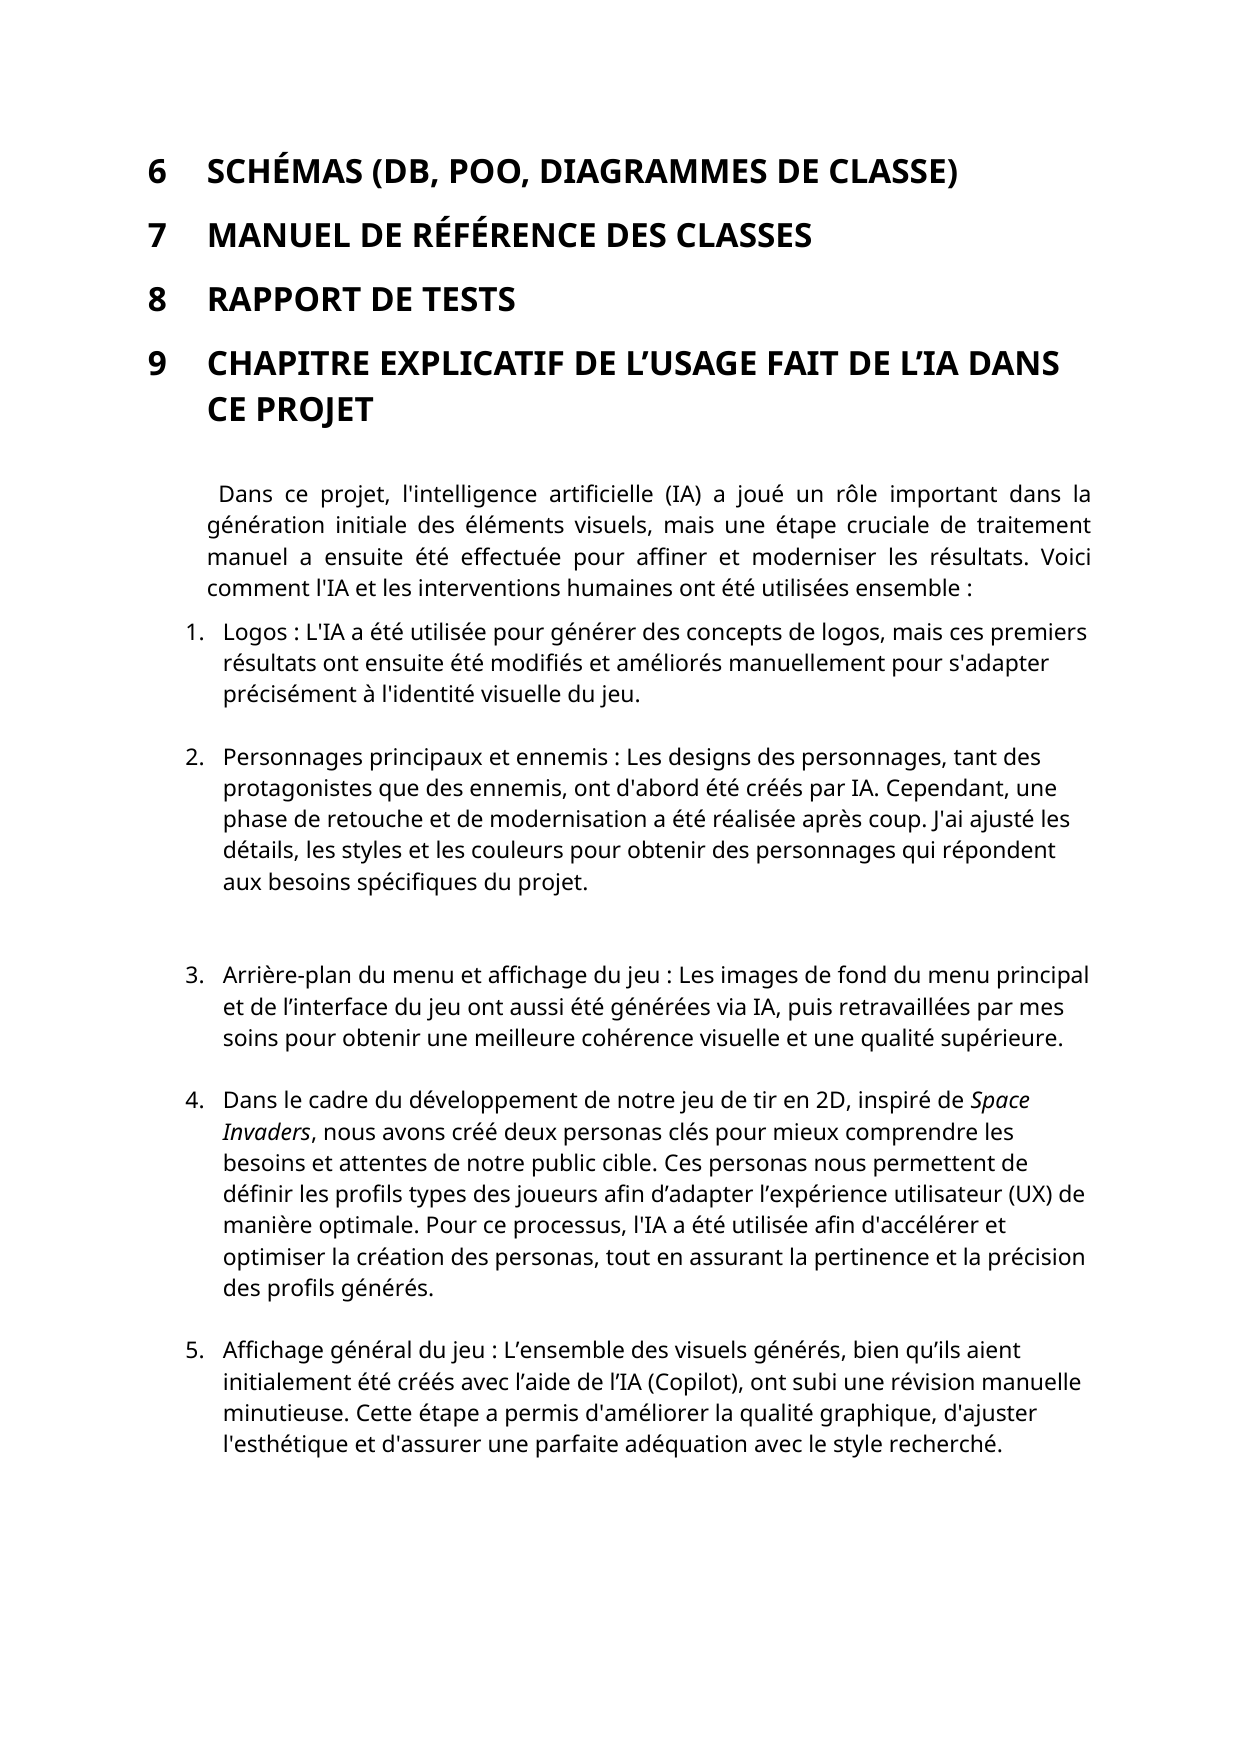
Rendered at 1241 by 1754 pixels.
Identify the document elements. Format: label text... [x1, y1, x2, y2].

subtitle Manuel de référence des classes [148, 300, 1093, 345]
subtitle Schémas (DB, POO, diagrammes de classe) [148, 236, 1093, 281]
subtitle Rapport de tests [148, 364, 1093, 409]
text Dans ce projet, l'intelligence artificielle (IA) a joué un rôle important dans la génération initiale des éléments visuels, mais une étape cruciale de traitement manuel a ensuite été effectuée pour affiner et moderniser les résultats. Voici comment l'IA et les interventions humaines ont été utilisées ensemble : [207, 566, 1093, 691]
list Affichage général du jeu : L’ensemble des visuels générés, bien qu’ils aient initialement été créés avec l’aide de l’IA (Copilot), ont subi une révision manuelle minutieuse. Cette étape a permis d'améliorer la qualité graphique, d'ajuster l'esthétique et d'assurer une parfaite adéquation avec le style recherché. [185, 1422, 1093, 1547]
list Logos : L'IA a été utilisée pour générer des concepts de logos, mais ces premiers résultats ont ensuite été modifiés et améliorés manuellement pour s'adapter précisément à l'identité visuelle du jeu. [185, 704, 1093, 797]
subtitle Chapitre explicatif de l’usage fait de l’IA dans ce projet [148, 428, 1093, 519]
list Arrière-plan du menu et affichage du jeu : Les images de fond du menu principal et de l’interface du jeu ont aussi été générées via IA, puis retravaillées par mes soins pour obtenir une meilleure cohérence visuelle et une qualité supérieure. [185, 1047, 1093, 1141]
list Personnages principaux et ennemis : Les designs des personnages, tant des protagonistes que des ennemis, ont d'abord été créés par IA. Cependant, une phase de retouche et de modernisation a été réalisée après coup. J'ai ajusté les détails, les styles et les couleurs pour obtenir des personnages qui répondent aux besoins spécifiques du projet. [185, 829, 1093, 985]
list Dans le cadre du développement de notre jeu de tir en 2D, inspiré de Space Invaders, nous avons créé deux personas clés pour mieux comprendre les besoins et attentes de notre public cible. Ces personas nous permettent de définir les profils types des joueurs afin d’adapter l’expérience utilisateur (UX) de manière optimale. Pour ce processus, l'IA a été utilisée afin d'accélérer et optimiser la création des personas, tout en assurant la pertinence et la précision des profils générés. [185, 1172, 1093, 1391]
